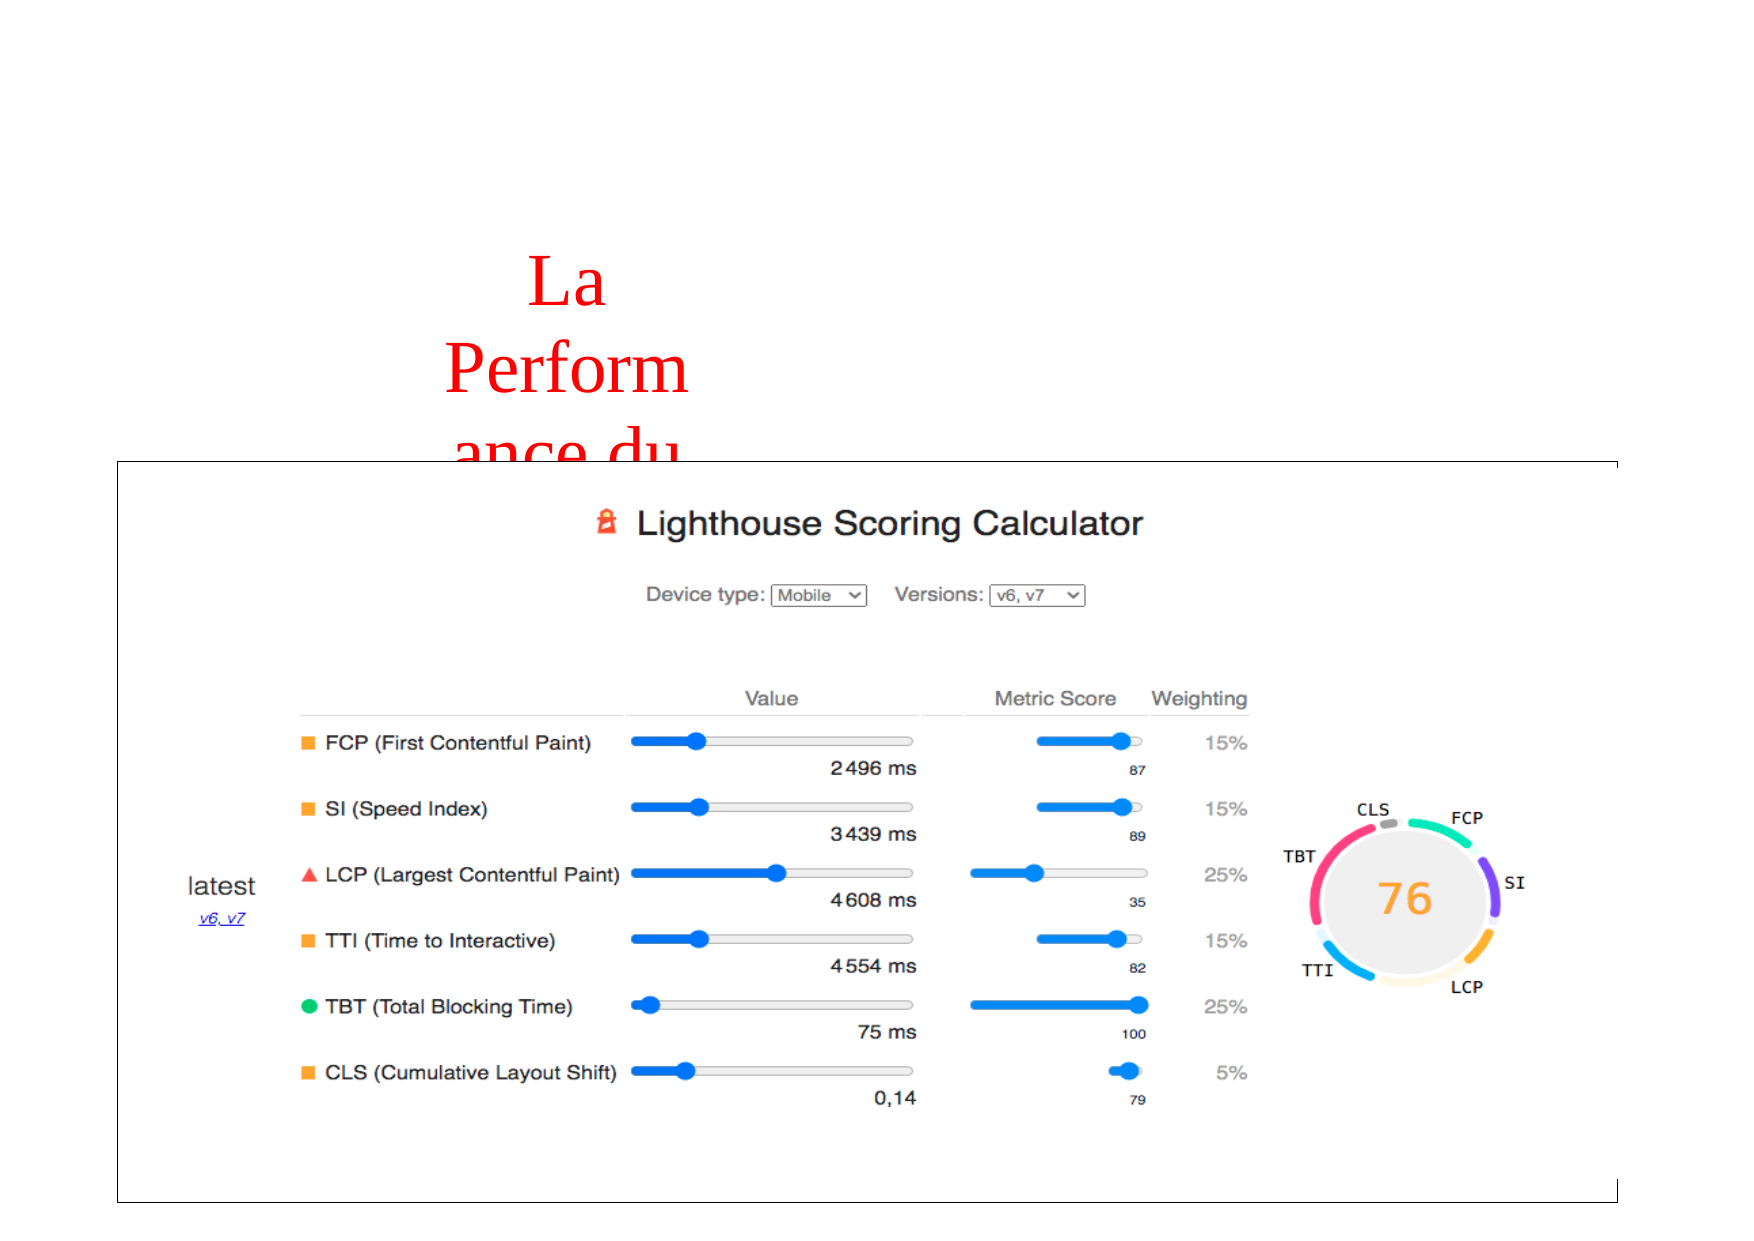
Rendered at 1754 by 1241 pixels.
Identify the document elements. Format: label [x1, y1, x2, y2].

picture [132, 468, 1618, 1179]
